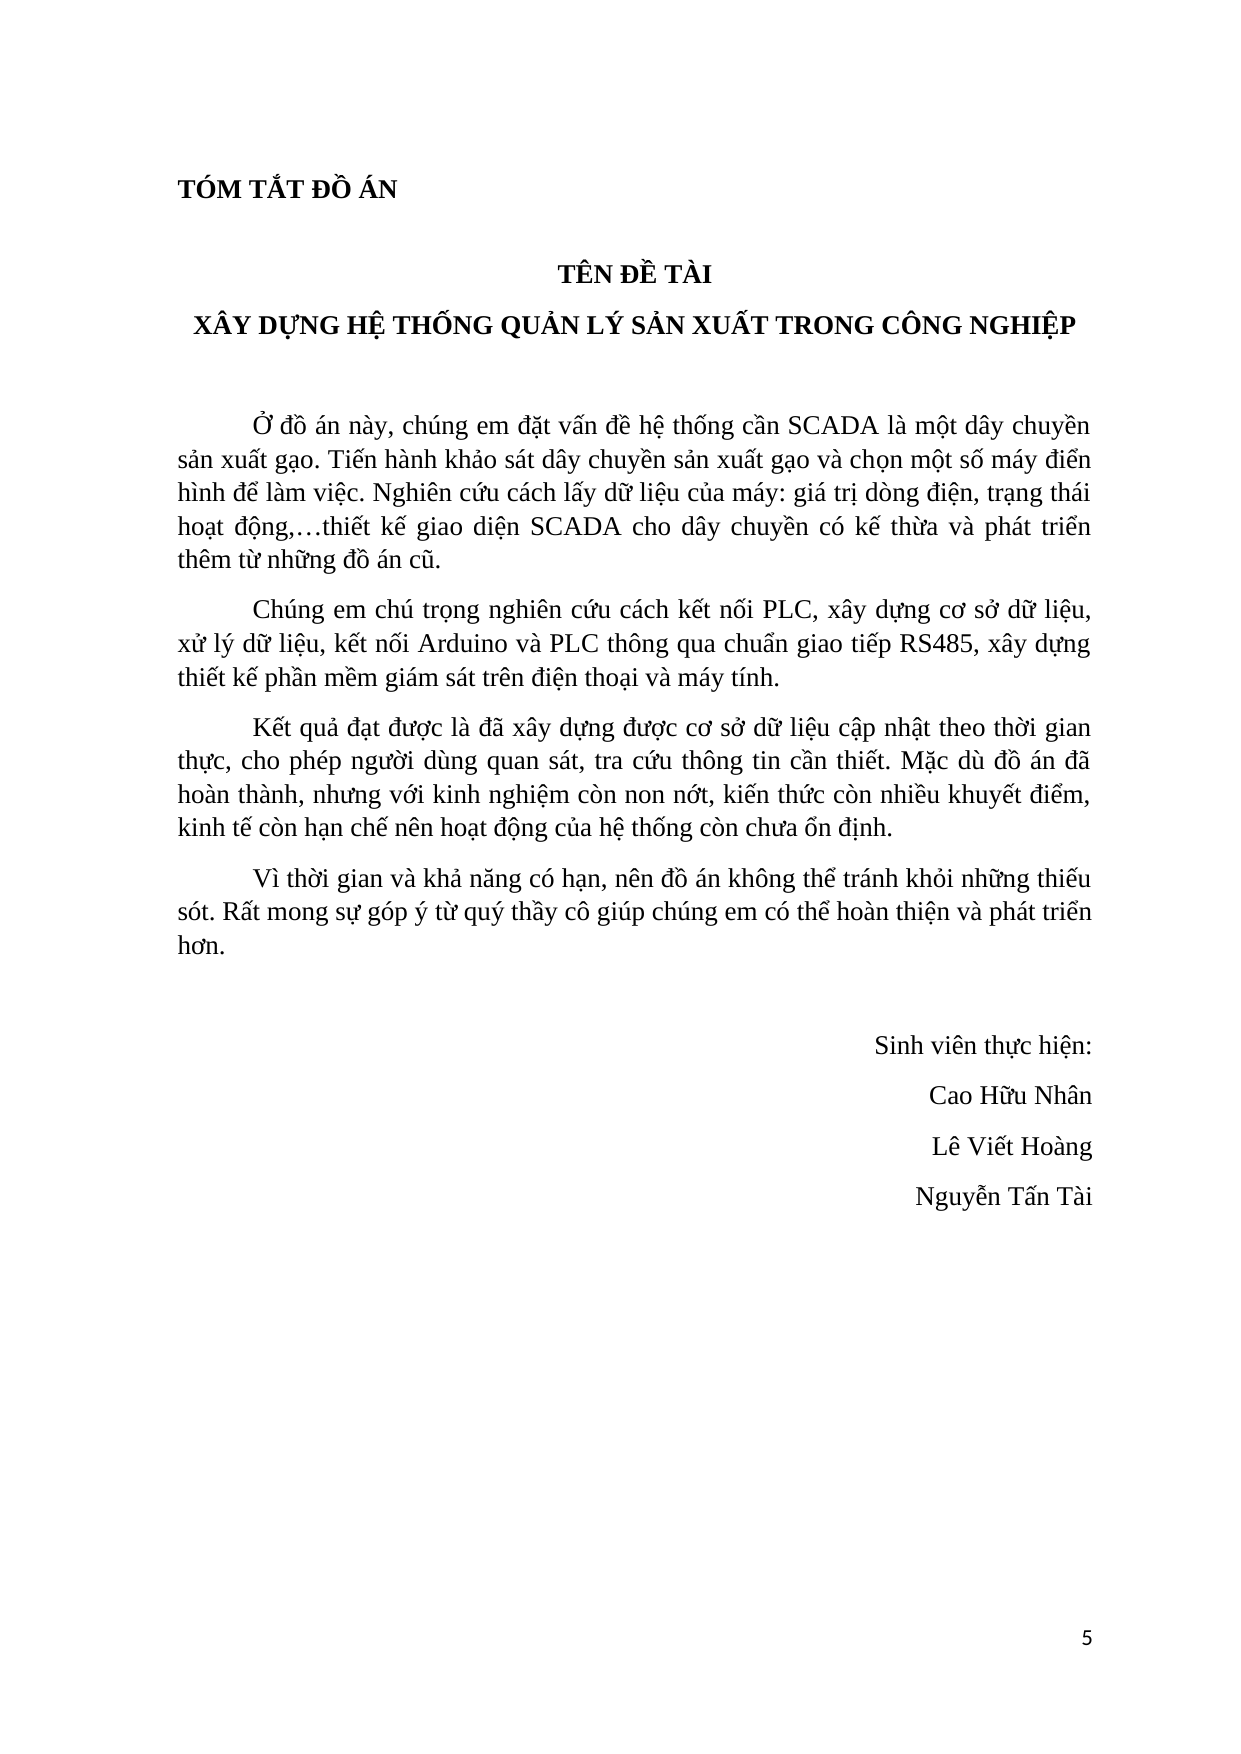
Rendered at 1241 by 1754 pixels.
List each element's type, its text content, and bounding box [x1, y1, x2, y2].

text Chúng em chú trọng nghiên cứu cách kết nối PLC, xây dựng cơ sở dữ liệu, xử lý dữ liệu, kết nối Arduino và PLC thông qua chuẩn giao tiếp RS485, xây dựng thiết kế phần mềm giám sát trên điện thoại và máy tính. [177, 594, 1092, 692]
subtitle TÓM TẮT ĐỒ ÁN [177, 173, 1092, 204]
text Vì thời gian và khả năng có hạn, nên đồ án không thể tránh khỏi những thiếu sót. Rất mong sự góp ý từ quý thầy cô giúp chúng em có thể hoàn thiện và phát triển hơn. [177, 862, 1092, 960]
text XÂY DỰNG HỆ THỐNG QUẢN LÝ SẢN XUẤT TRONG CÔNG NGHIỆP [177, 309, 1092, 340]
text Nguyễn Tấn Tài [177, 1180, 1092, 1211]
text Kết quả đạt được là đã xây dựng được cơ sở dữ liệu cập nhật theo thời gian thực, cho phép người dùng quan sát, tra cứu thông tin cần thiết. Mặc dù đồ án đã hoàn thành, nhưng với kinh nghiệm còn non nớt, kiến thức còn nhiều khuyết điểm, kinh tế còn hạn chế nên hoạt động của hệ thống còn chưa ổn định. [177, 711, 1092, 843]
text Lê Viết Hoàng [177, 1130, 1092, 1161]
text Cao Hữu Nhân [177, 1079, 1092, 1111]
text Sinh viên thực hiện: [177, 1029, 1092, 1060]
text Ở đồ án này, chúng em đặt vấn đề hệ thống cần SCADA là một dây chuyền sản xuất gạo. Tiến hành khảo sát dây chuyền sản xuất gạo và chọn một số máy điển hình để làm việc. Nghiên cứu cách lấy dữ liệu của máy: giá trị dòng điện, trạng thái hoạt động,…thiết kế giao diện SCADA cho dây chuyền có kế thừa và phát triển thêm từ những đồ án cũ. [177, 409, 1092, 574]
text TÊN ĐỀ TÀI [177, 259, 1092, 290]
